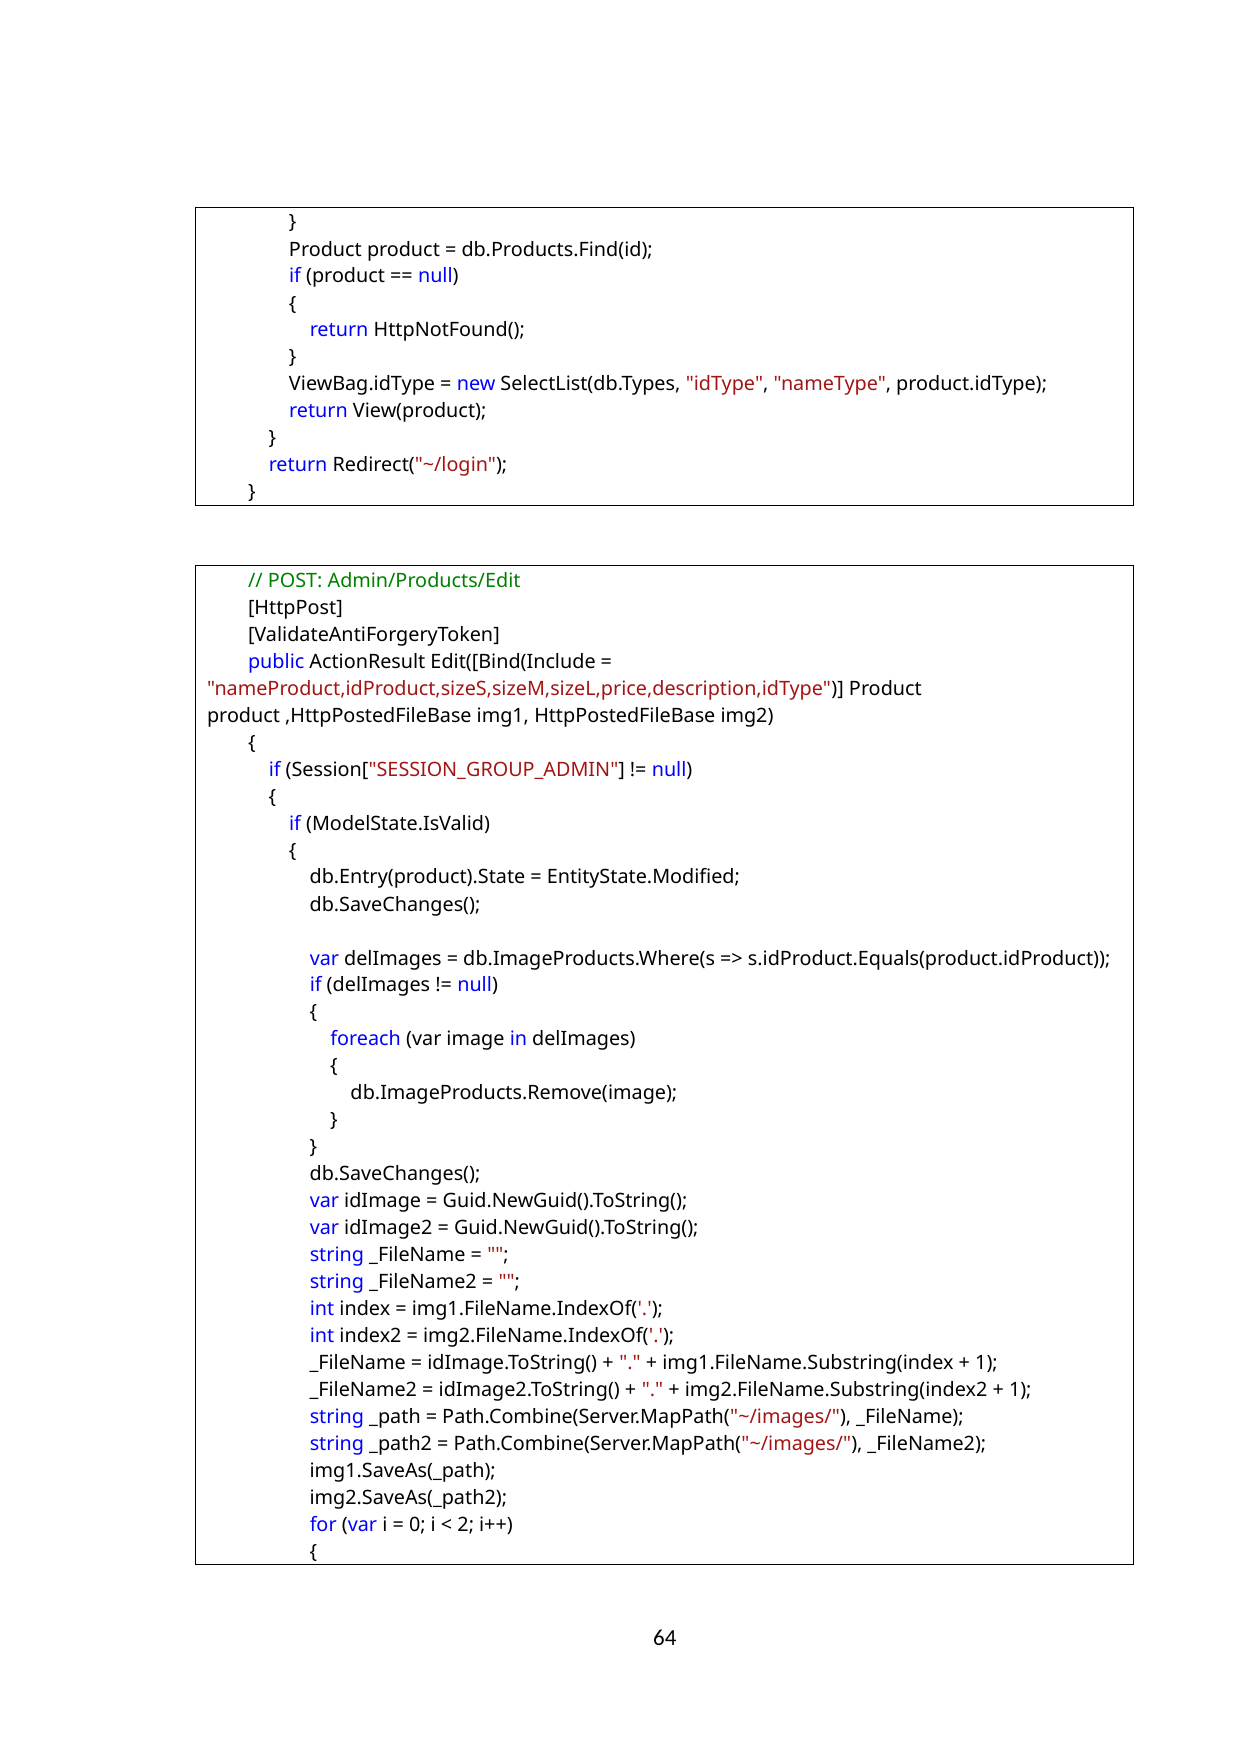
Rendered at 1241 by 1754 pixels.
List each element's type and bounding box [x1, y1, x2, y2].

table_header [196, 208, 1133, 504]
table_header [196, 566, 1133, 1564]
